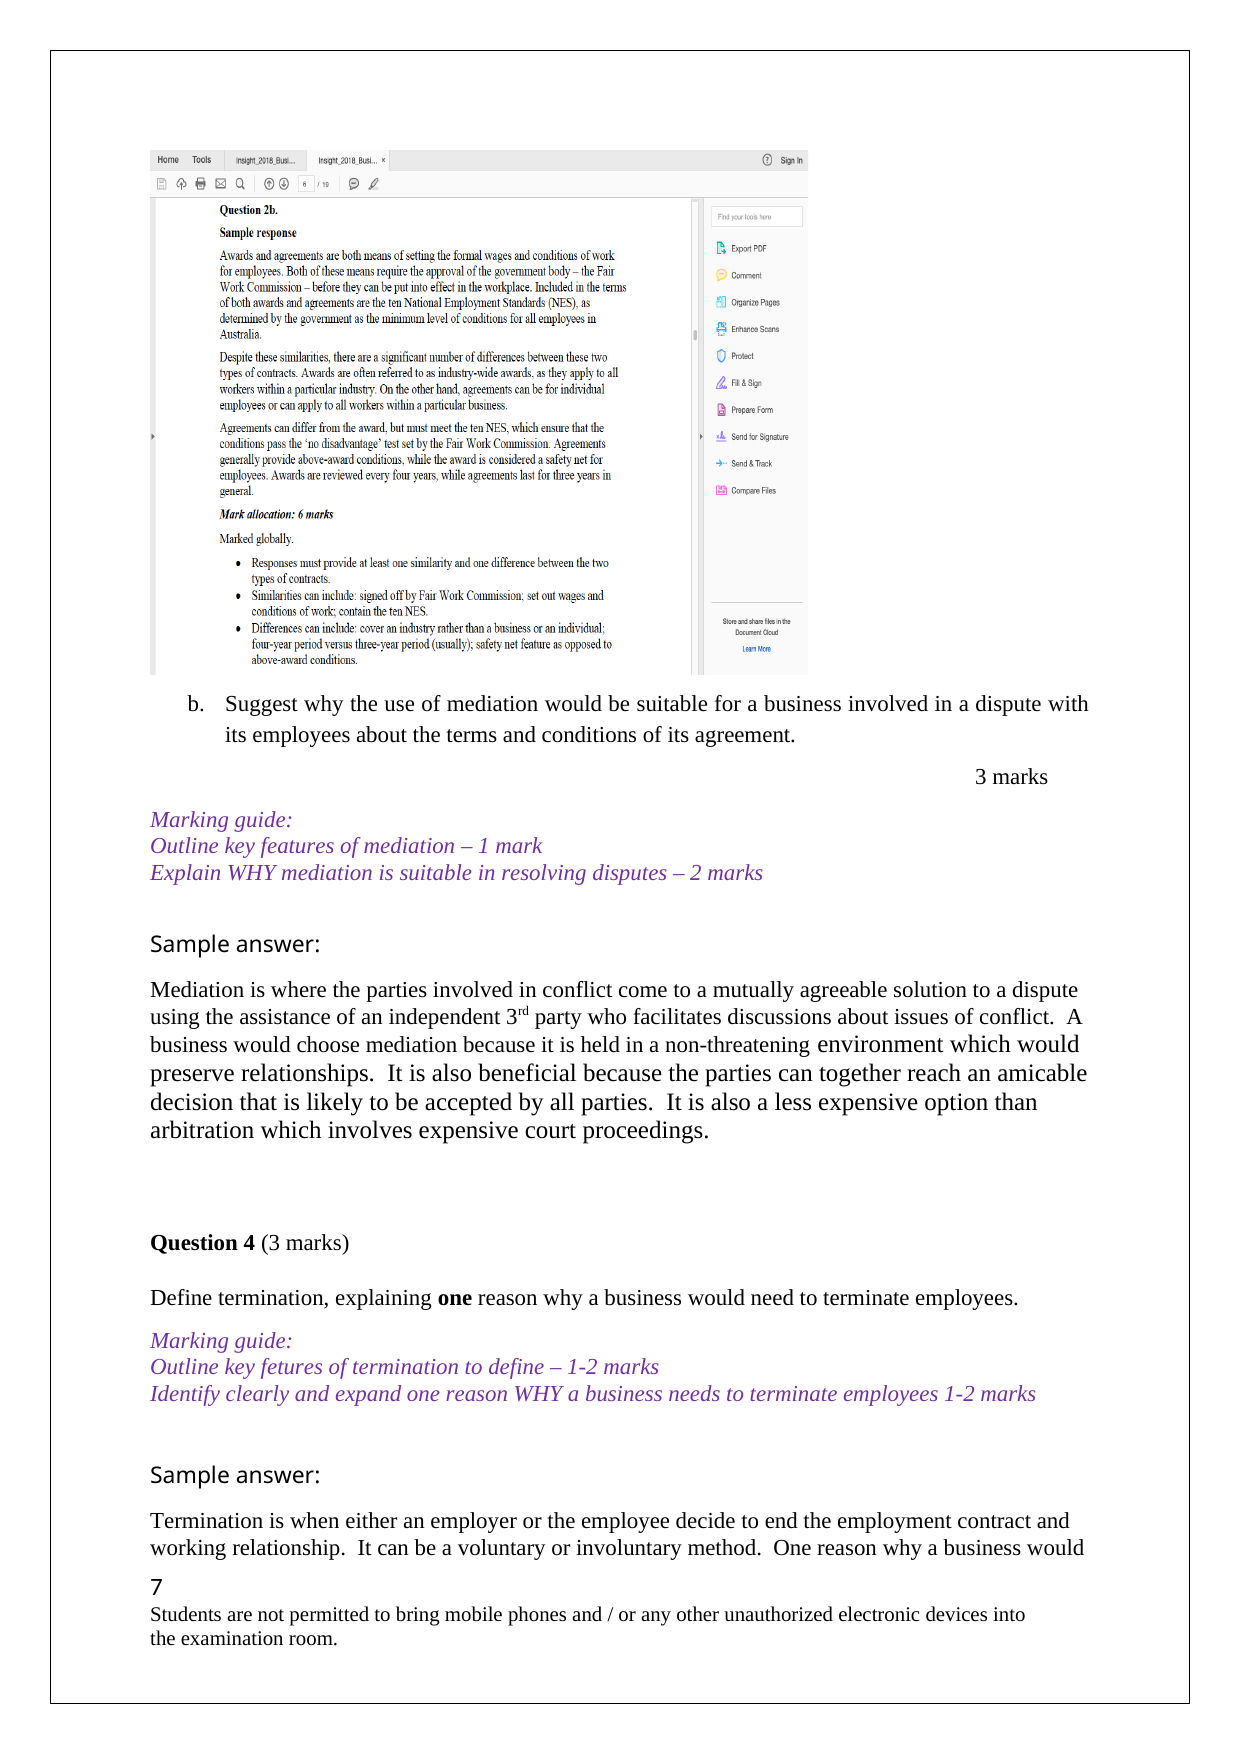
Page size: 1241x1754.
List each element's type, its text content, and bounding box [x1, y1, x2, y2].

text Explain WHY mediation is suitable in resolving disputes – 2 marks [150, 859, 1090, 885]
list Suggest why the use of mediation would be suitable for a business involved in a dispute with its employees about the terms and conditions of its agreement. [187, 691, 1090, 747]
text Outline key fetures of termination to define – 1-2 marks [150, 1353, 1090, 1380]
text Marking guide: [150, 806, 1090, 832]
list Define termination, explaining one reason why a business would need to terminate employees. [150, 1284, 1090, 1311]
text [150, 1507, 1090, 1560]
picture [150, 150, 809, 675]
text Mediation is where the parties involved in conflict come to a mutually agreeable solution to a dispute using the assistance of an independent 3rd party who facilitates discussions about issues of conflict. A business would choose mediation because it is held in a non-threatening environment which would preserve relationships. It is also beneficial because the parties can together reach an amicable decision that is likely to be accepted by all parties. It is also a less expensive option than arbitration which involves expensive court proceedings. [150, 976, 1090, 1144]
text Identify clearly and expand one reason WHY a business needs to terminate employees 1-2 marks [150, 1380, 1090, 1406]
text Marking guide: [150, 1327, 1090, 1353]
text Question 4 (3 marks) [150, 1229, 1090, 1255]
text Outline key features of mediation – 1 mark [150, 832, 1090, 859]
list 3 marks [975, 763, 1090, 790]
list Sample answer: [150, 1459, 1090, 1490]
list Sample answer: [150, 928, 1090, 959]
